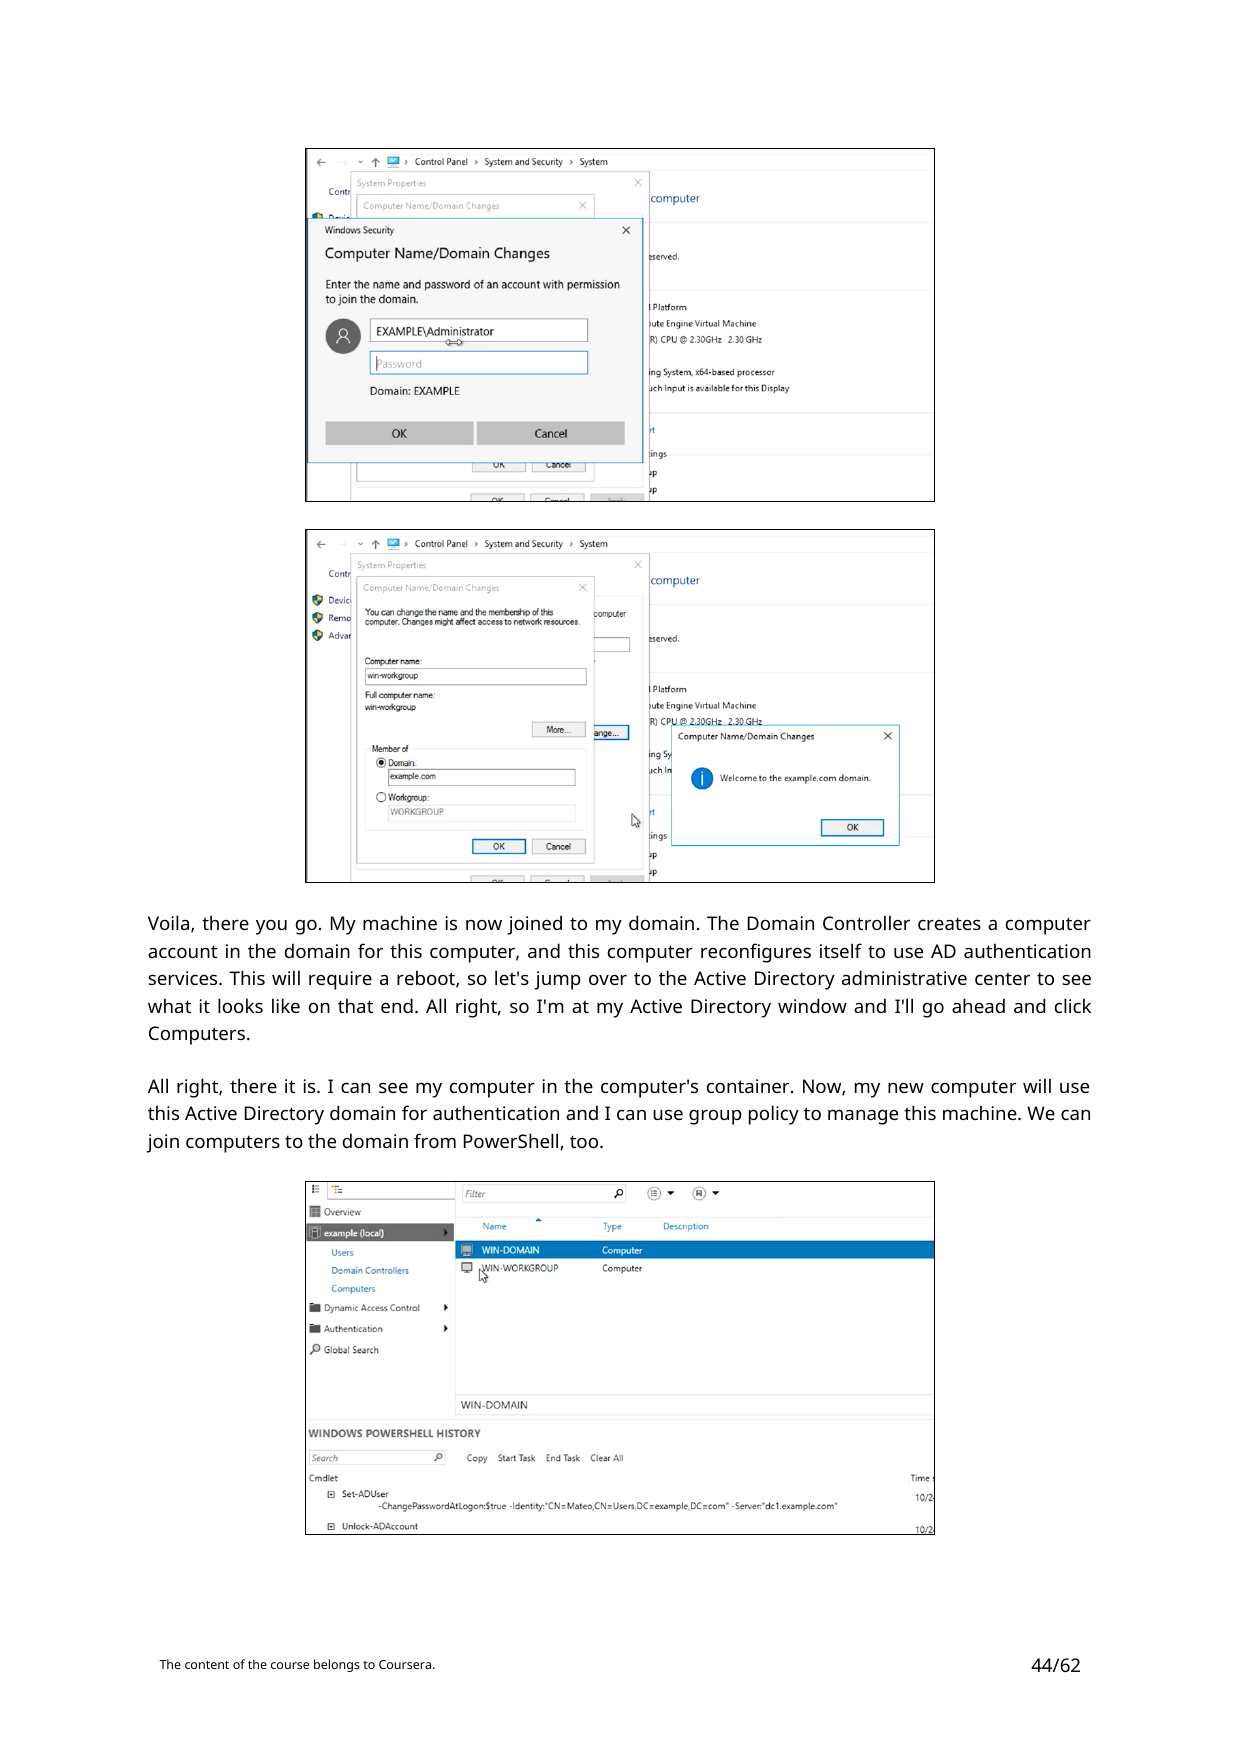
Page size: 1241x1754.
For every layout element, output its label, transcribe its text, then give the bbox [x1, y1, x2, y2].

text Voila, there you go. My machine is now joined to my domain. The Domain Controller creates a computer account in the domain for this computer, and this computer reconfigures itself to use AD authentication services. This will require a reboot, so let's jump over to the Active Directory administrative center to see what it looks like on that end. All right, so I'm at my Active Directory window and I'll go ahead and click Computers. [148, 911, 1093, 1046]
picture [306, 1182, 934, 1534]
text All right, there it is. I can see my computer in the computer's container. Now, my new computer will use this Active Directory domain for authentication and I can use group policy to manage this machine. We can join computers to the domain from PowerShell, too. [148, 1073, 1093, 1153]
picture [306, 149, 934, 501]
picture [306, 530, 934, 882]
